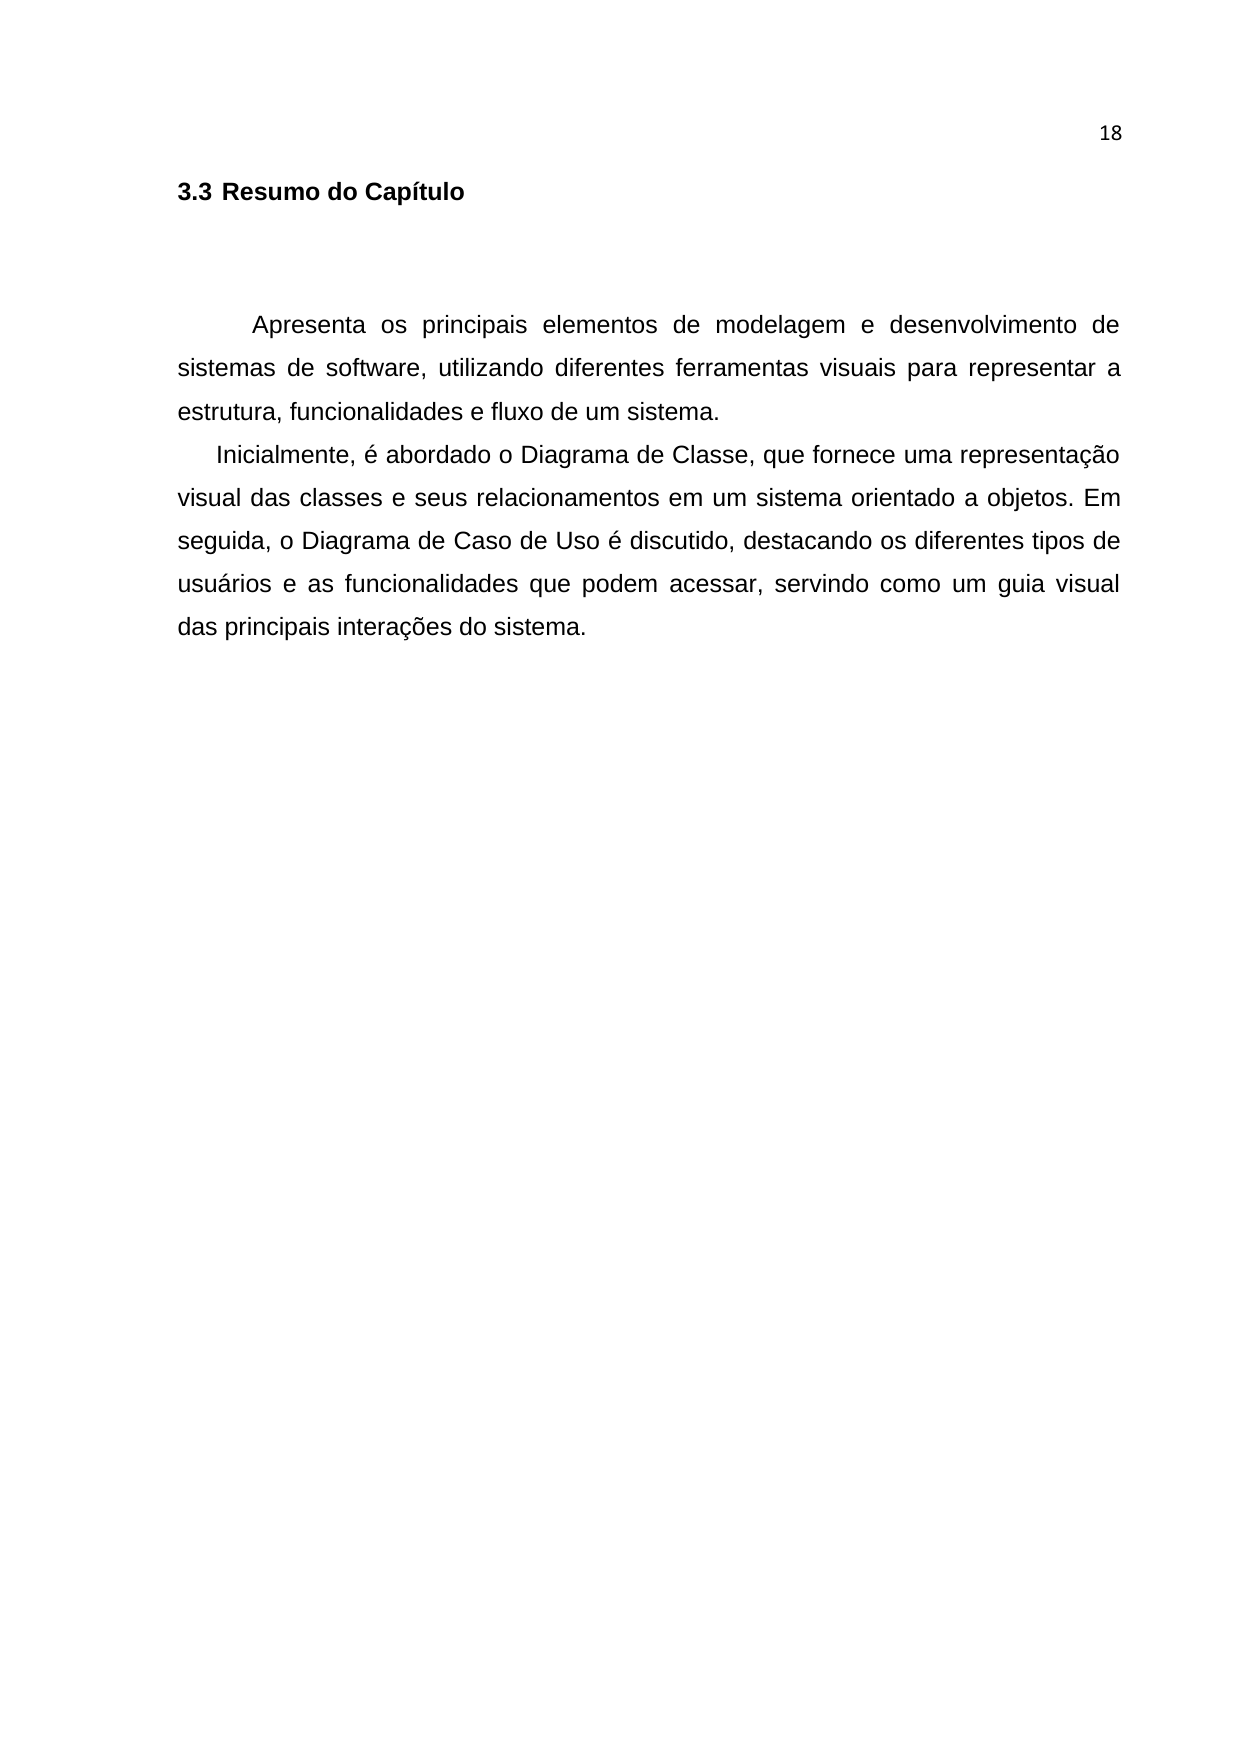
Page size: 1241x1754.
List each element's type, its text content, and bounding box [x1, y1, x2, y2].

subtitle Resumo do Capítulo [177, 177, 1122, 206]
text Inicialmente, é abordado o Diagrama de Classe, que fornece uma representação visual das classes e seus relacionamentos em um sistema orientado a objetos. Em seguida, o Diagrama de Caso de Uso é discutido, destacando os diferentes tipos de usuários e as funcionalidades que podem acessar, servindo como um guia visual das principais interações do sistema. [177, 440, 1122, 641]
text Apresenta os principais elementos de modelagem e desenvolvimento de sistemas de software, utilizando diferentes ferramentas visuais para representar a estrutura, funcionalidades e fluxo de um sistema. [177, 310, 1122, 425]
